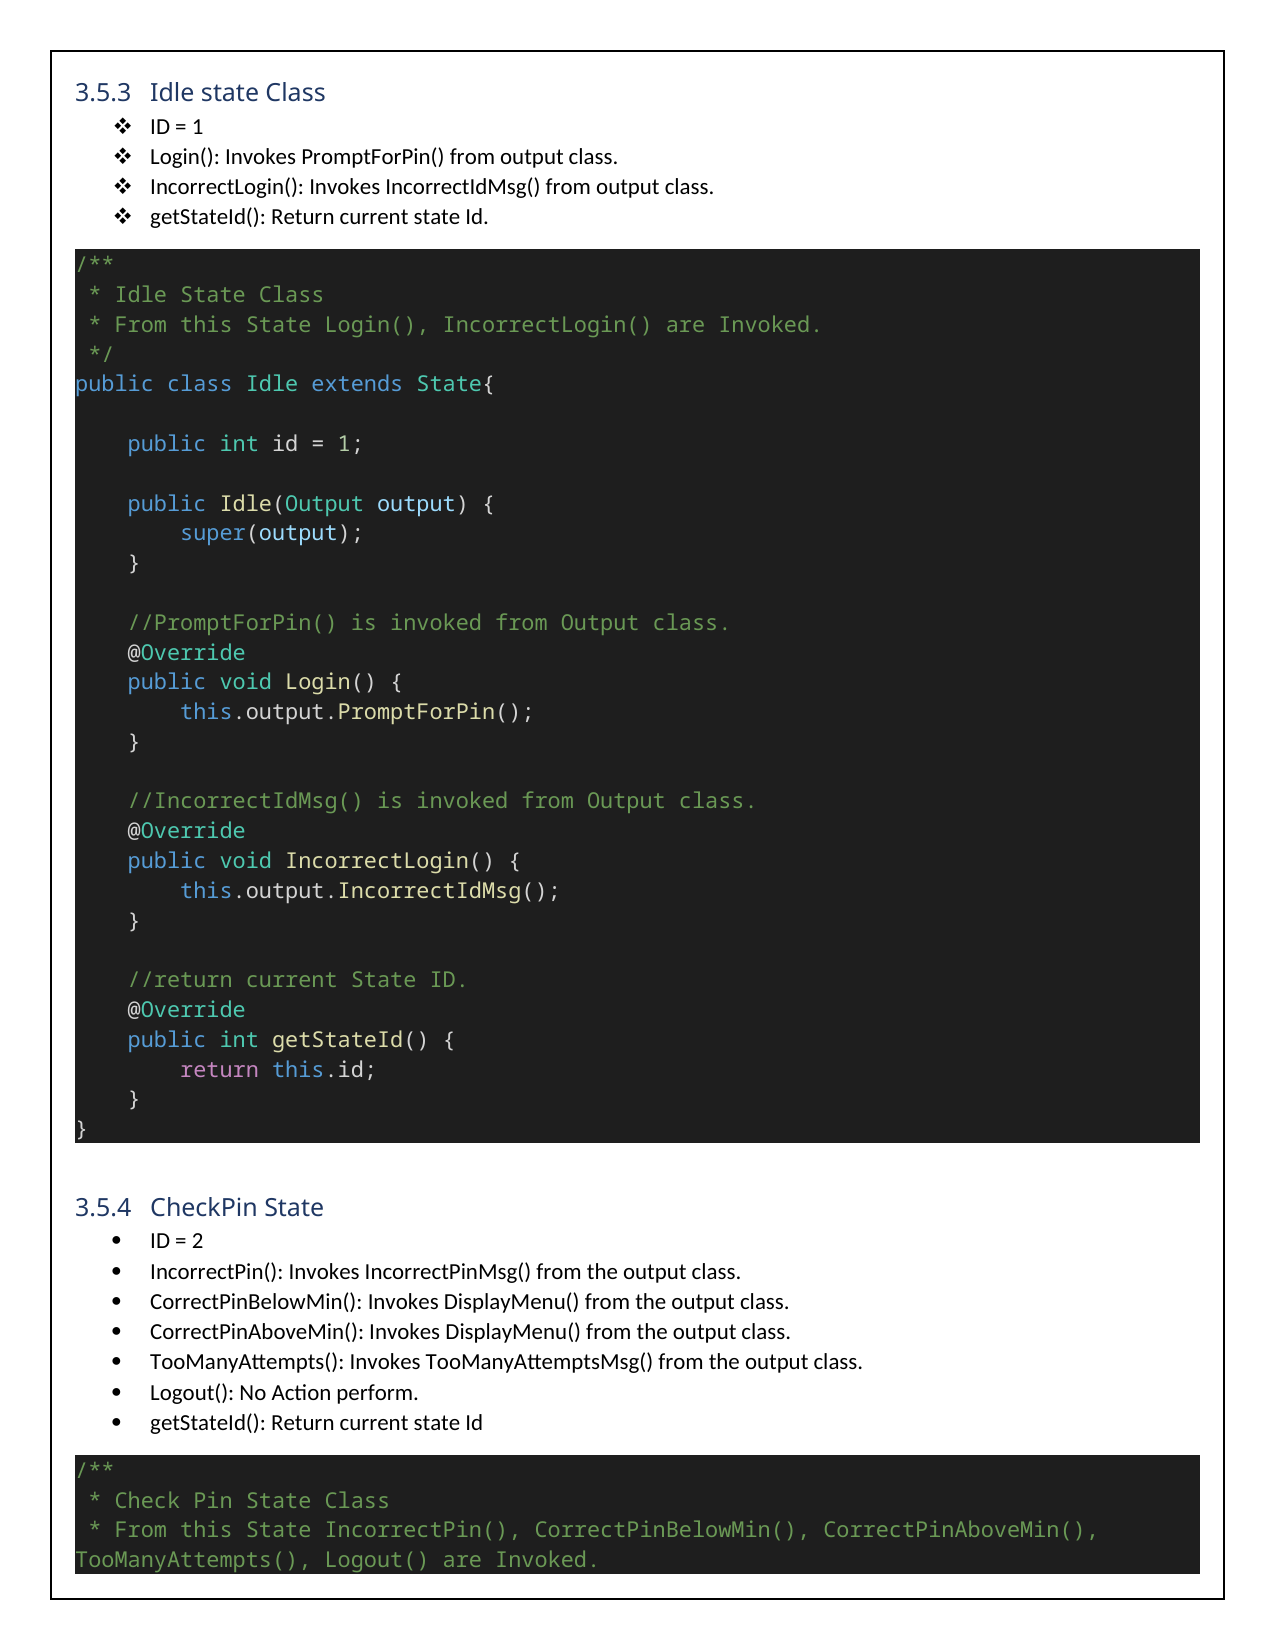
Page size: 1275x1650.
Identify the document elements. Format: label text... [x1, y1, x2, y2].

text */ [75, 339, 1200, 368]
text //PromptForPin() is invoked from Output class. [75, 607, 1200, 637]
text public Idle(Output output) { [75, 488, 1200, 517]
text * Check Pin State Class [75, 1484, 1200, 1514]
list TooManyAttempts(): Invokes TooManyAttemptsMsg() from the output class. [112, 1347, 1200, 1376]
subtitle CheckPin State [75, 1190, 1200, 1224]
text @Override [75, 637, 1200, 666]
subtitle Idle state Class [75, 75, 1200, 109]
list IncorrectLogin(): Invokes IncorrectIdMsg() from output class. [112, 172, 1200, 200]
text //IncorrectIdMsg() is invoked from Output class. [75, 786, 1200, 815]
text @Override [75, 994, 1200, 1024]
text * From this State IncorrectPin(), CorrectPinBelowMin(), CorrectPinAboveMin(), TooManyAttempts(), Logout() are Invoked. [75, 1514, 1200, 1574]
text public int getStateId() { [75, 1024, 1200, 1054]
text /** [75, 249, 1200, 279]
text public void IncorrectLogin() { [75, 845, 1200, 875]
text * From this State Login(), IncorrectLogin() are Invoked. [75, 309, 1200, 339]
list CorrectPinAboveMin(): Invokes DisplayMenu() from the output class. [112, 1317, 1200, 1345]
list getStateId(): Return current state Id. [112, 202, 1200, 230]
list Logout(): No Action perform. [112, 1378, 1200, 1406]
text this.output.PromptForPin(); [75, 696, 1200, 726]
text public class Idle extends State{ [75, 368, 1200, 398]
text this.output.IncorrectIdMsg(); [75, 875, 1200, 905]
text public void Login() { [75, 666, 1200, 696]
text return this.id; [75, 1054, 1200, 1083]
text super(output); [75, 517, 1200, 547]
text } [75, 726, 1200, 756]
text @Override [75, 815, 1200, 845]
text } [75, 905, 1200, 934]
list Login(): Invokes PromptForPin() from output class. [112, 142, 1200, 170]
text /** [75, 1455, 1200, 1484]
text * Idle State Class [75, 279, 1200, 309]
list ID = 2 [112, 1227, 1200, 1255]
list IncorrectPin(): Invokes IncorrectPinMsg() from the output class. [112, 1257, 1200, 1285]
text } [75, 1083, 1200, 1113]
list ID = 1 [112, 112, 1200, 140]
text } [75, 1113, 1200, 1143]
text } [75, 547, 1200, 577]
text //return current State ID. [75, 964, 1200, 994]
text public int id = 1; [75, 428, 1200, 458]
list CorrectPinBelowMin(): Invokes DisplayMenu() from the output class. [112, 1287, 1200, 1315]
list getStateId(): Return current state Id [112, 1408, 1200, 1436]
